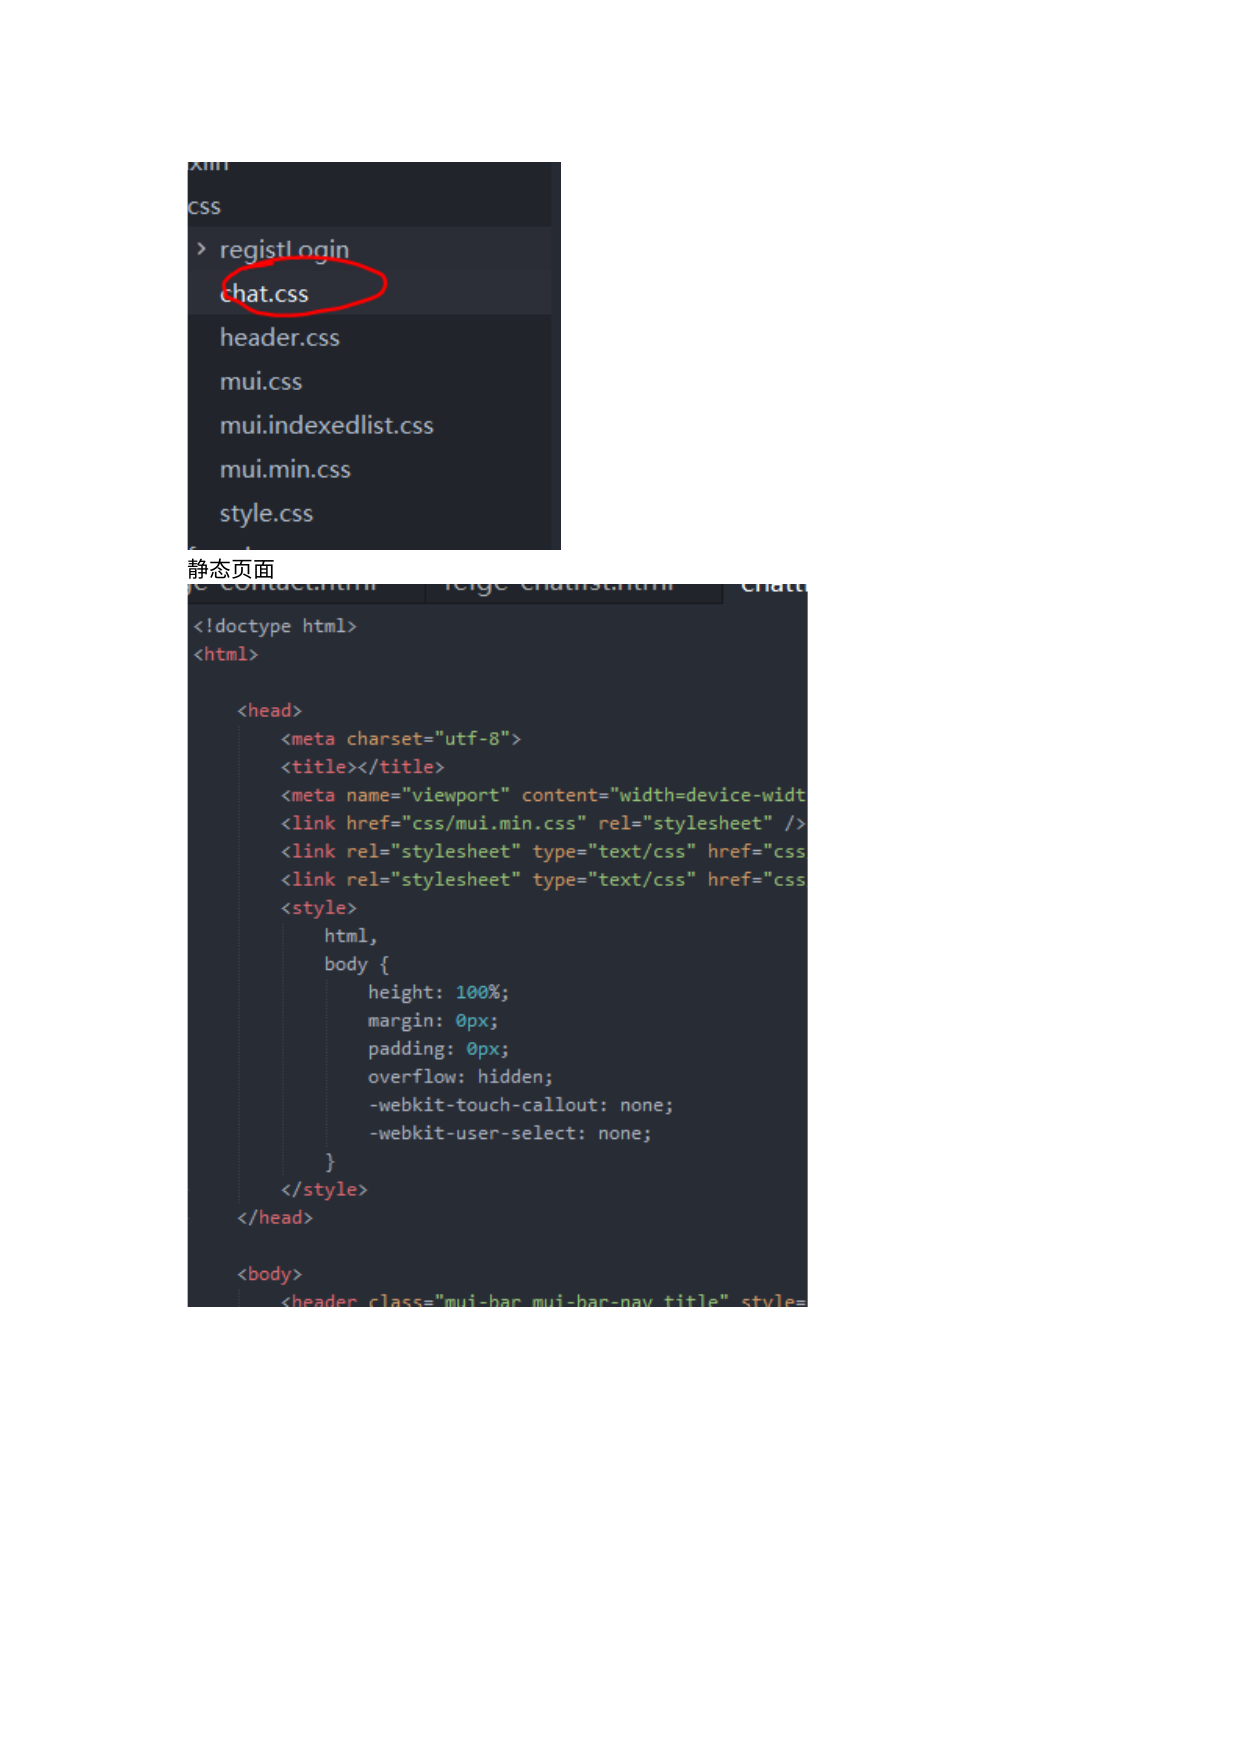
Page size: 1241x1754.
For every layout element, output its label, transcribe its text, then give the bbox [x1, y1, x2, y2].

picture [187, 584, 808, 1307]
text 静态页面 [187, 552, 1053, 584]
picture [187, 162, 561, 550]
